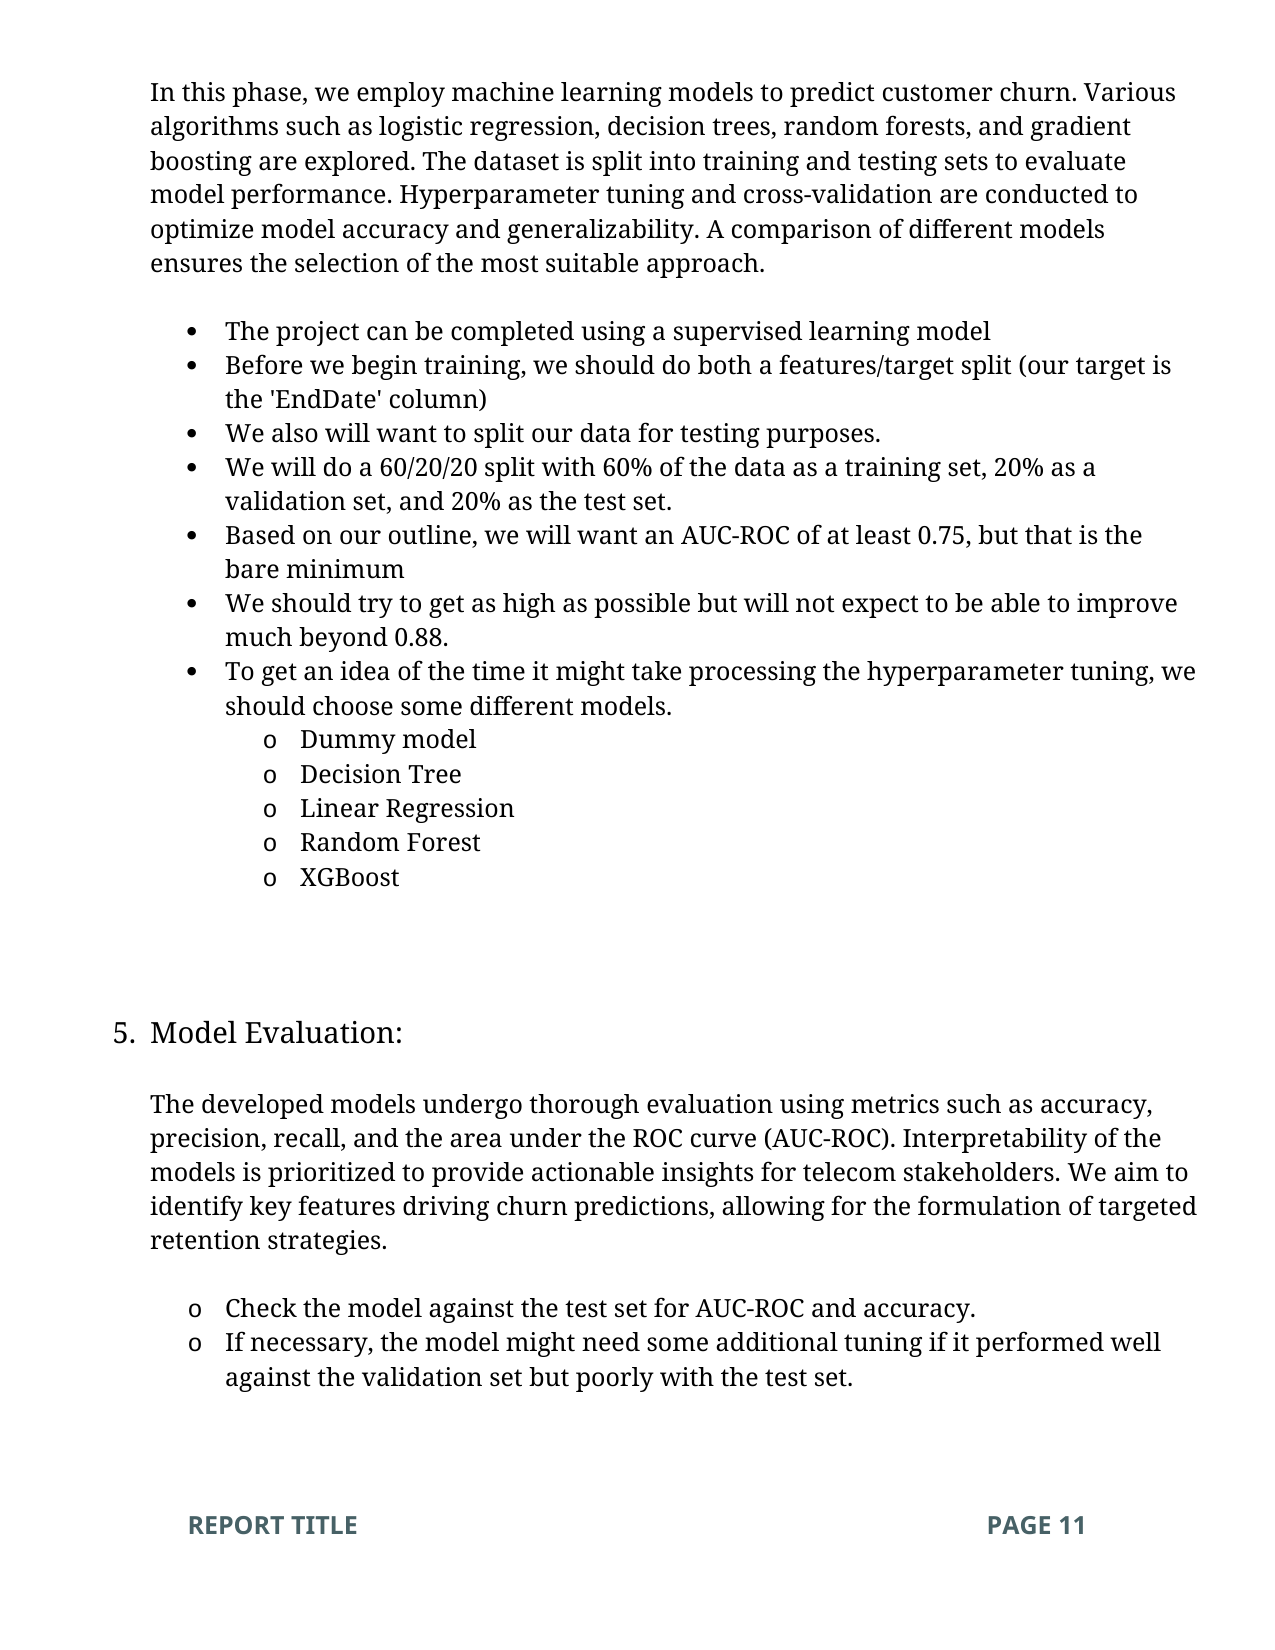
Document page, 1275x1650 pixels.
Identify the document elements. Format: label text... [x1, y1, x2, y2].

list Before we begin training, we should do both a features/target split (our target is the 'EndDate' column) [187, 347, 1200, 416]
list Decision Tree [262, 756, 1200, 791]
list We also will want to split our data for testing purposes. [187, 416, 1200, 450]
list Based on our outline, we will want an AUC-ROC of at least 0.75, but that is the bare minimum [187, 518, 1200, 586]
list Check the model against the test set for AUC-ROC and accuracy. [187, 1291, 1200, 1325]
list To get an idea of the time it might take processing the hyperparameter tuning, we should choose some different models. [187, 654, 1200, 722]
list Random Forest [262, 825, 1200, 859]
text The developed models undergo thorough evaluation using metrics such as accuracy, precision, recall, and the area under the ROC curve (AUC-ROC). Interpretability of the models is prioritized to provide actionable insights for telecom stakeholders. We aim to identify key features driving churn predictions, allowing for the formulation of targeted retention strategies. [150, 1086, 1200, 1257]
list If necessary, the model might need some additional tuning if it performed well against the validation set but poorly with the test set. [187, 1325, 1200, 1393]
list The project can be completed using a supervised learning model [187, 313, 1200, 347]
text In this phase, we employ machine learning models to predict customer churn. Various algorithms such as logistic regression, decision trees, random forests, and gradient boosting are explored. The dataset is split into training and testing sets to evaluate model performance. Hyperparameter tuning and cross-validation are conducted to optimize model accuracy and generalizability. A comparison of different models ensures the selection of the most suitable approach. [150, 75, 1200, 279]
list Dummy model [262, 722, 1200, 756]
list XGBoost [262, 859, 1200, 893]
list We should try to get as high as possible but will not expect to be able to improve much beyond 0.88. [187, 586, 1200, 654]
list We will do a 60/20/20 split with 60% of the data as a training set, 20% as a validation set, and 20% as the test set. [187, 450, 1200, 518]
list Model Evaluation: [112, 1013, 1200, 1052]
list Linear Regression [262, 791, 1200, 825]
